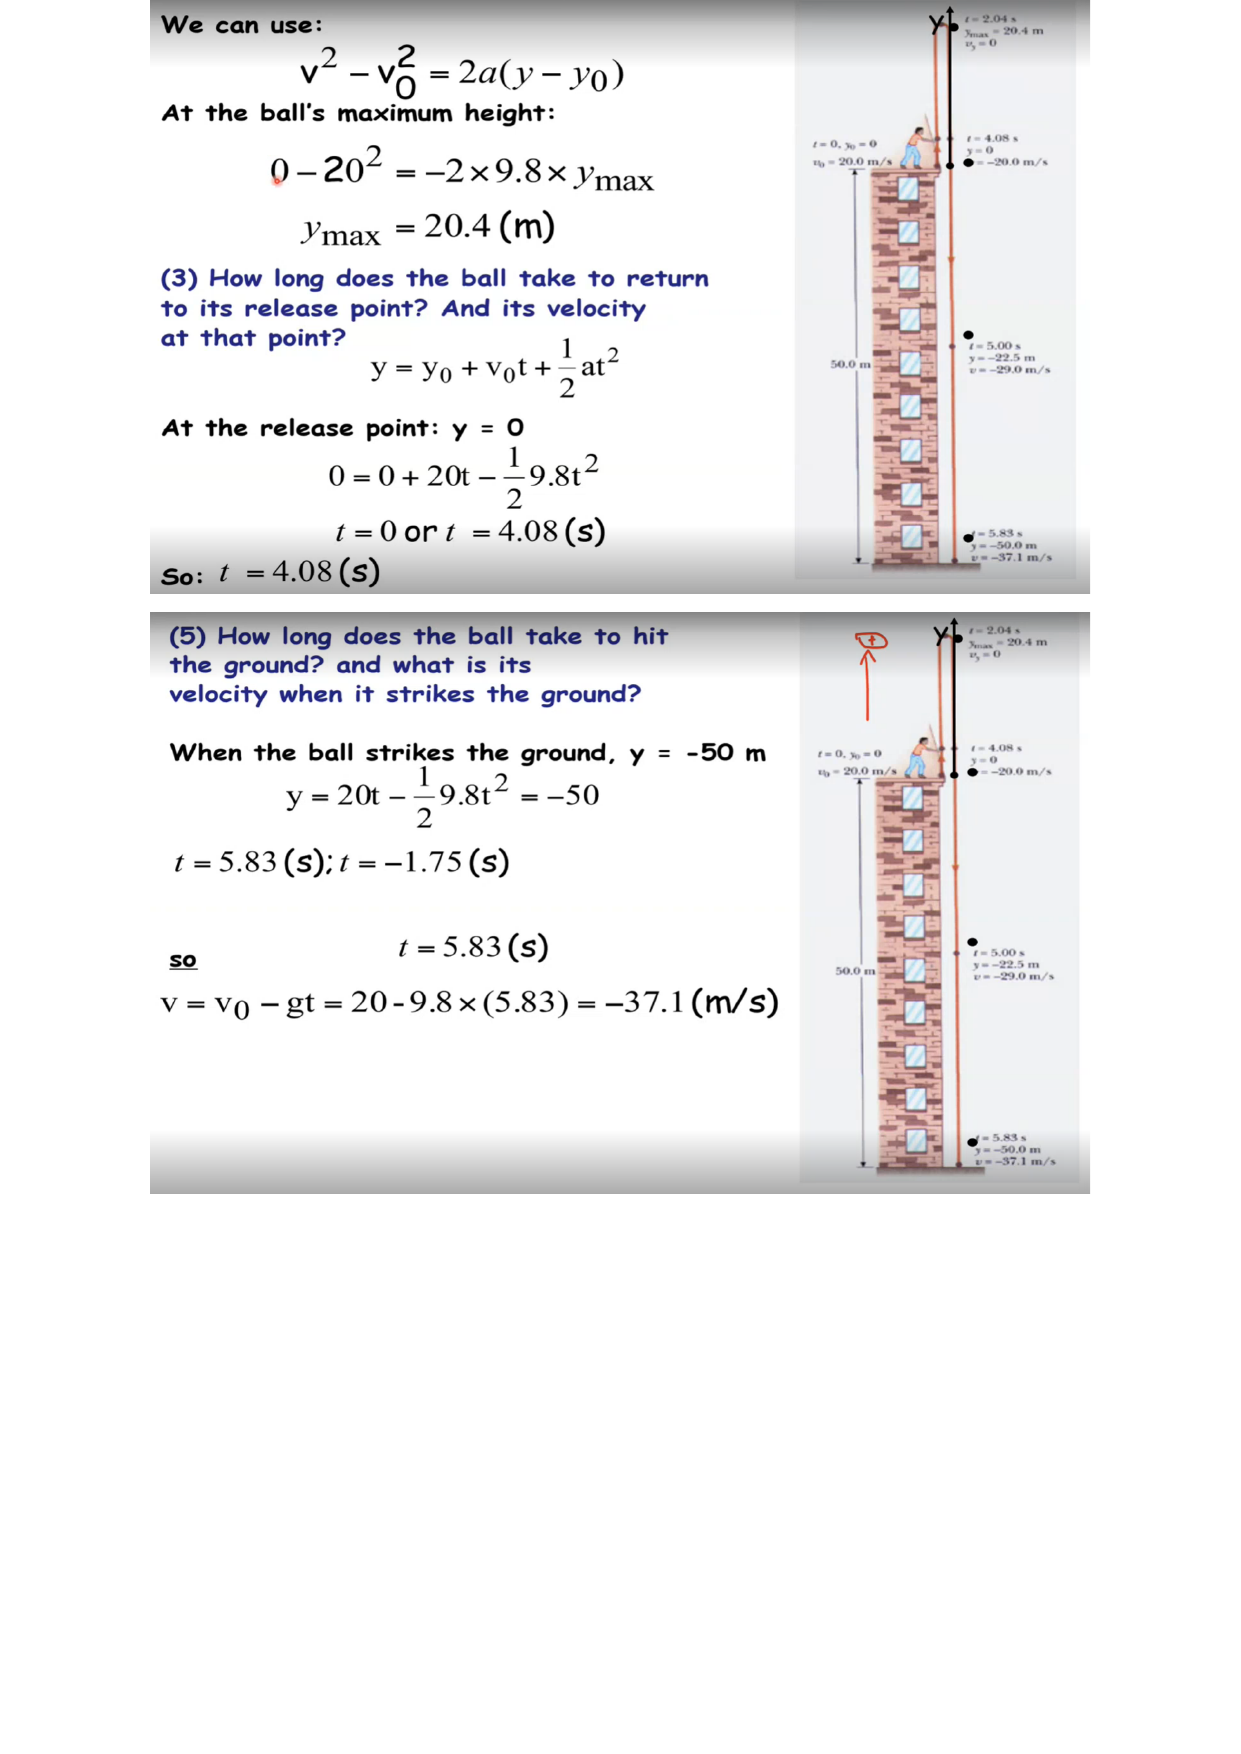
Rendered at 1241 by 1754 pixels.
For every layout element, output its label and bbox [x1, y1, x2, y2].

picture [150, 612, 1091, 1194]
picture [150, 0, 1091, 594]
